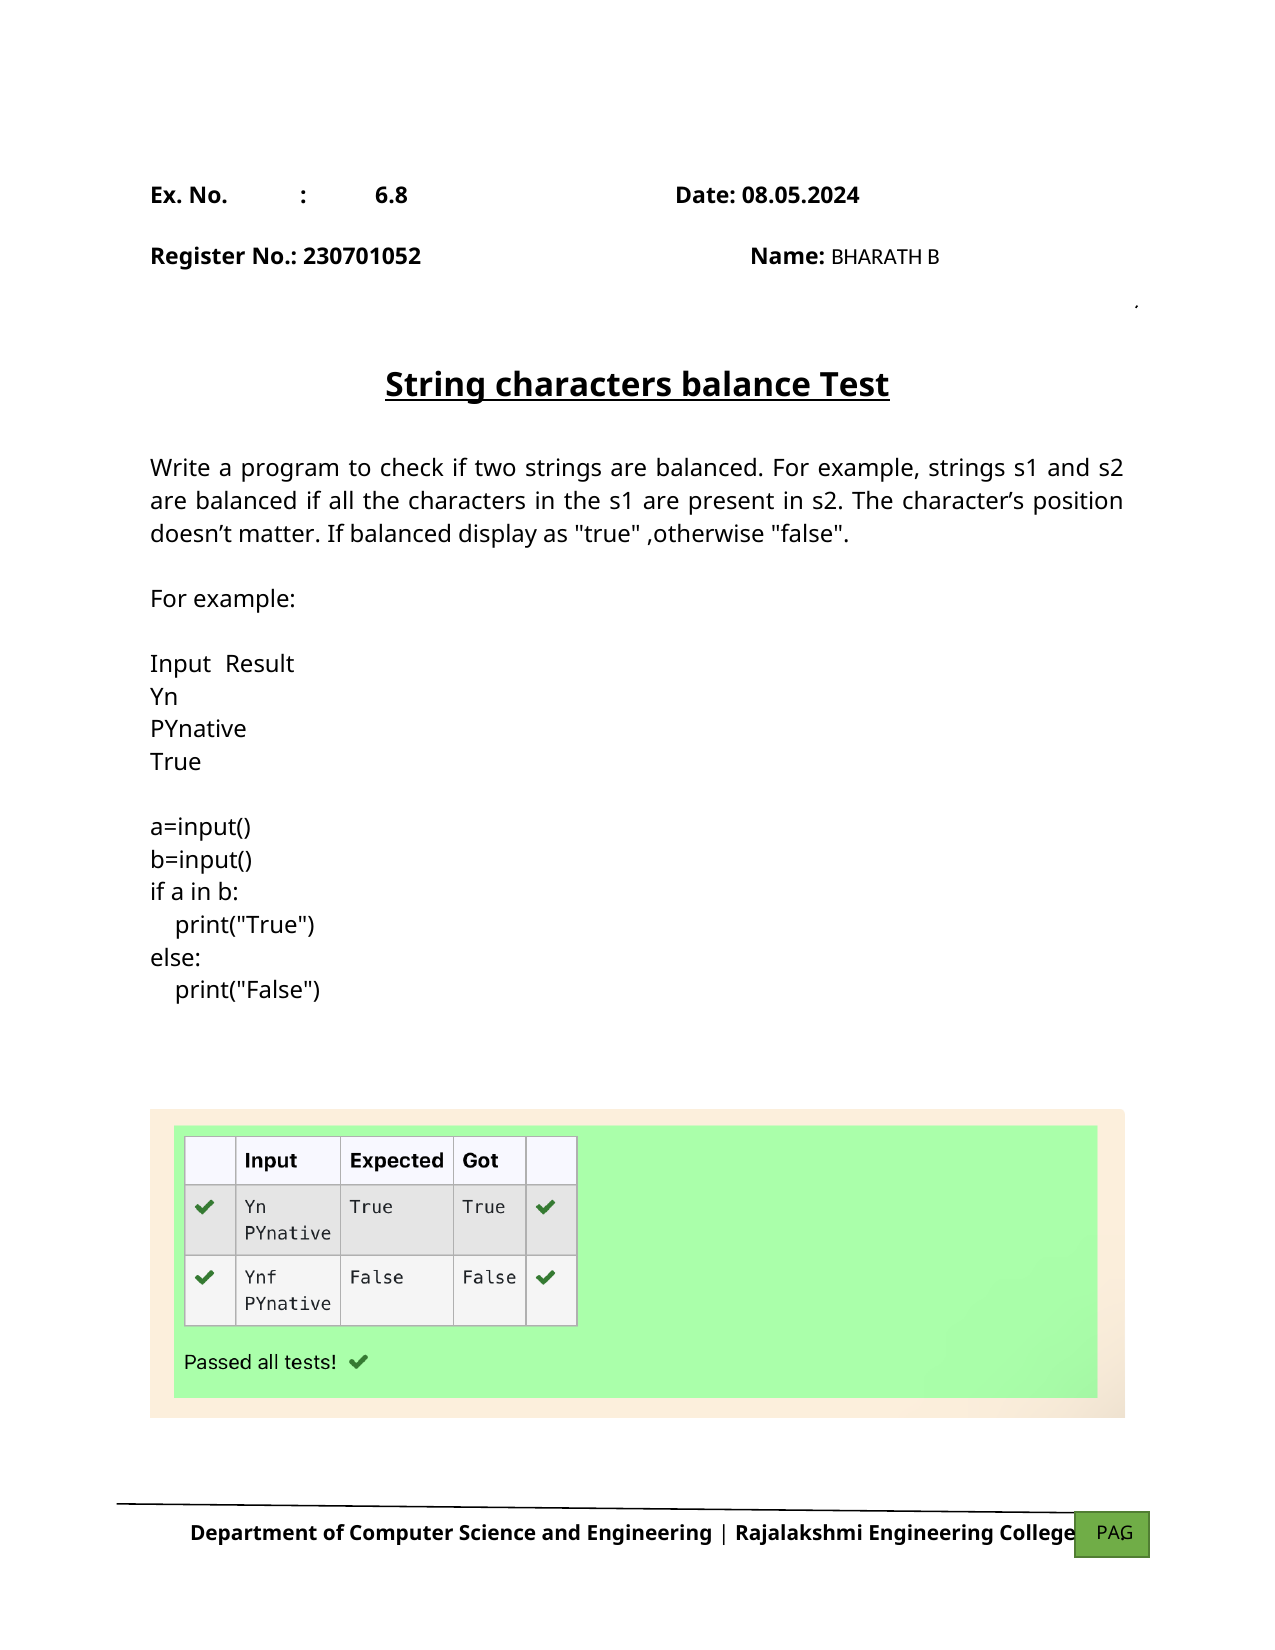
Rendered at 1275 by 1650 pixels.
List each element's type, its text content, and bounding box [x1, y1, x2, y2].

text Ex. No. : 6.8 Date: 08.05.2024 [150, 179, 1125, 210]
text Input Result [150, 647, 1125, 679]
text For example: [150, 582, 1125, 614]
text b=input() [150, 842, 1125, 875]
text Yn [150, 679, 1125, 712]
text String characters balance Test [150, 360, 1125, 406]
text a=input() [150, 810, 1125, 842]
text PYnative [150, 712, 1125, 745]
text if a in b: [150, 875, 1125, 908]
text Register No.: 230701052 Name: BHARATH B [150, 239, 1125, 271]
picture [150, 1103, 1125, 1418]
text Write a program to check if two strings are balanced. For example, strings s1 and s2 are balanced if all the characters in the s1 are present in s2. The character’s position doesn’t matter. If balanced display as "true" ,otherwise "false". [150, 451, 1125, 549]
text print("False") [150, 973, 1125, 1006]
text else: [150, 940, 1125, 973]
text True [150, 745, 1125, 777]
text print("True") [150, 908, 1125, 940]
